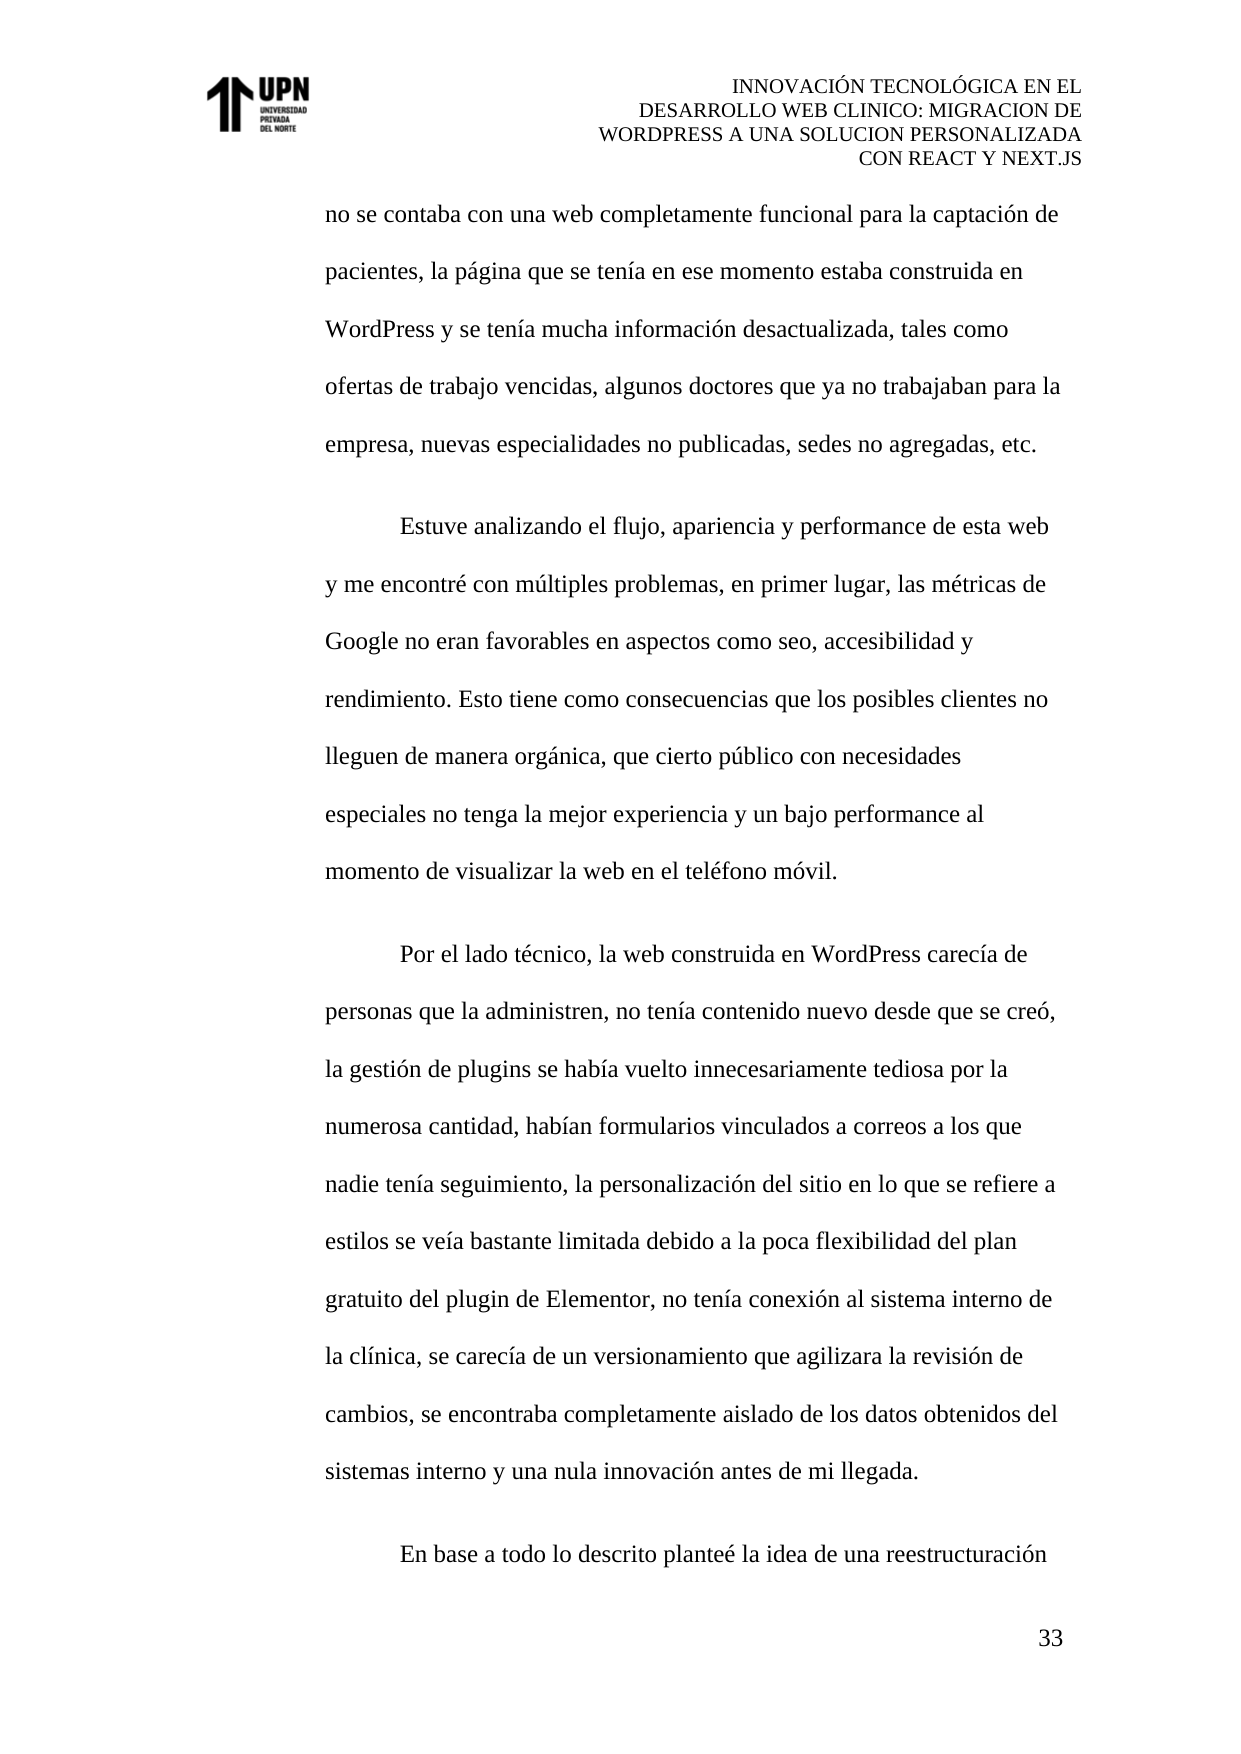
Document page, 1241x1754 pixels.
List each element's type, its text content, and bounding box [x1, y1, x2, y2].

text Estuve analizando el flujo, apariencia y performance de esta web y me encontré con múltiples problemas, en primer lugar, las métricas de Google no eran favorables en aspectos como seo, accesibilidad y rendimiento. Esto tiene como consecuencias que los posibles clientes no lleguen de manera orgánica, que cierto público con necesidades especiales no tenga la mejor experiencia y un bajo performance al momento de visualizar la web en el teléfono móvil. [325, 511, 1063, 885]
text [325, 199, 1063, 457]
picture [203, 73, 313, 132]
text Por el lado técnico, la web construida en WordPress carecía de personas que la administren, no tenía contenido nuevo desde que se creó, la gestión de plugins se había vuelto innecesariamente tediosa por la numerosa cantidad, habían formularios vinculados a correos a los que nadie tenía seguimiento, la personalización del sitio en lo que se refiere a estilos se veía bastante limitada debido a la poca flexibilidad del plan gratuito del plugin de Elementor, no tenía conexión al sistema interno de la clínica, se carecía de un versionamiento que agilizara la revisión de cambios, se encontraba completamente aislado de los datos obtenidos del sistemas interno y una nula innovación antes de mi llegada. [325, 939, 1063, 1485]
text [325, 1539, 1063, 1567]
